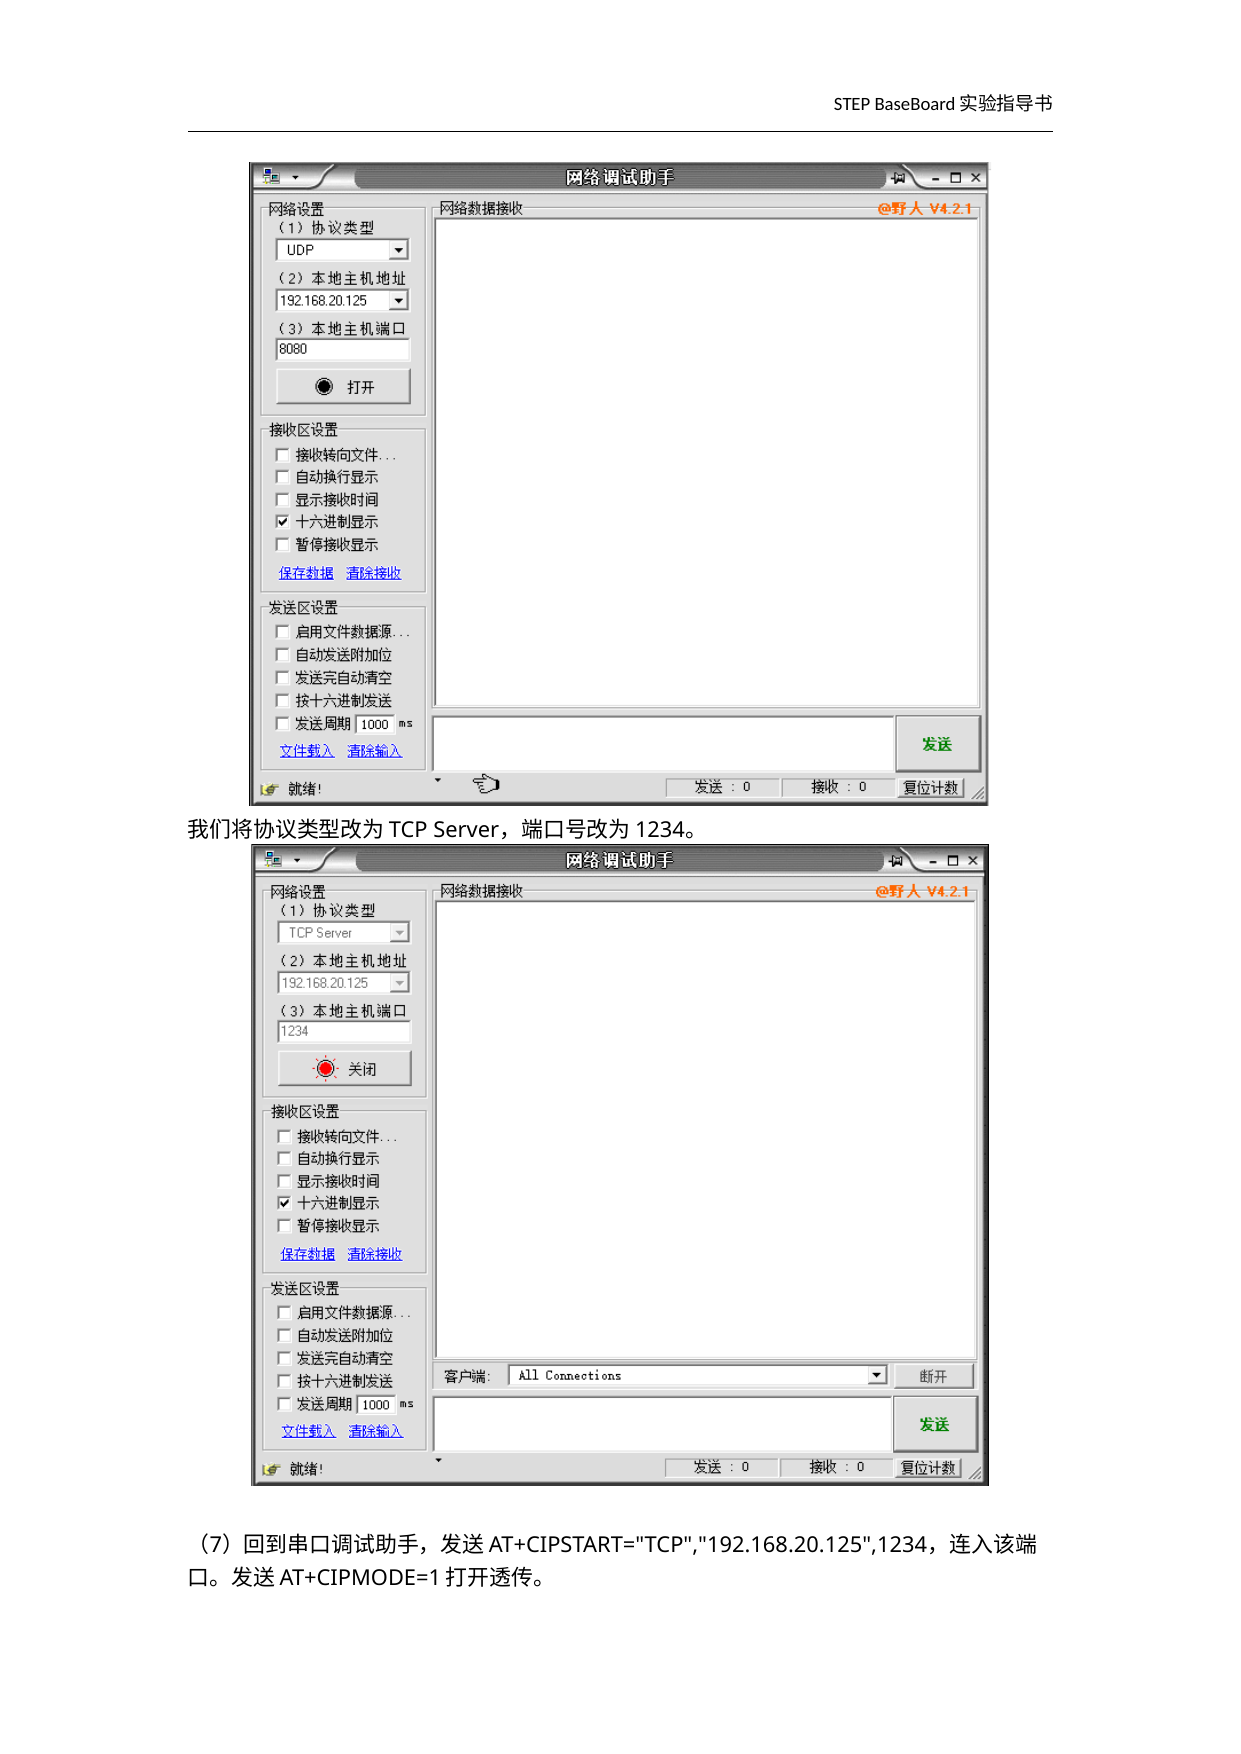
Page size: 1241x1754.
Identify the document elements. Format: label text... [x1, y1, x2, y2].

picture [249, 162, 992, 806]
text （7）回到串口调试助手，发送AT+CIPSTART="TCP","192.168.20.125",1234，连入该端口。发送AT+CIPMODE=1打开透传。 [187, 1527, 1053, 1592]
text 我们将协议类型改为TCP Server，端口号改为1234。 [187, 812, 1053, 844]
picture [251, 844, 989, 1486]
